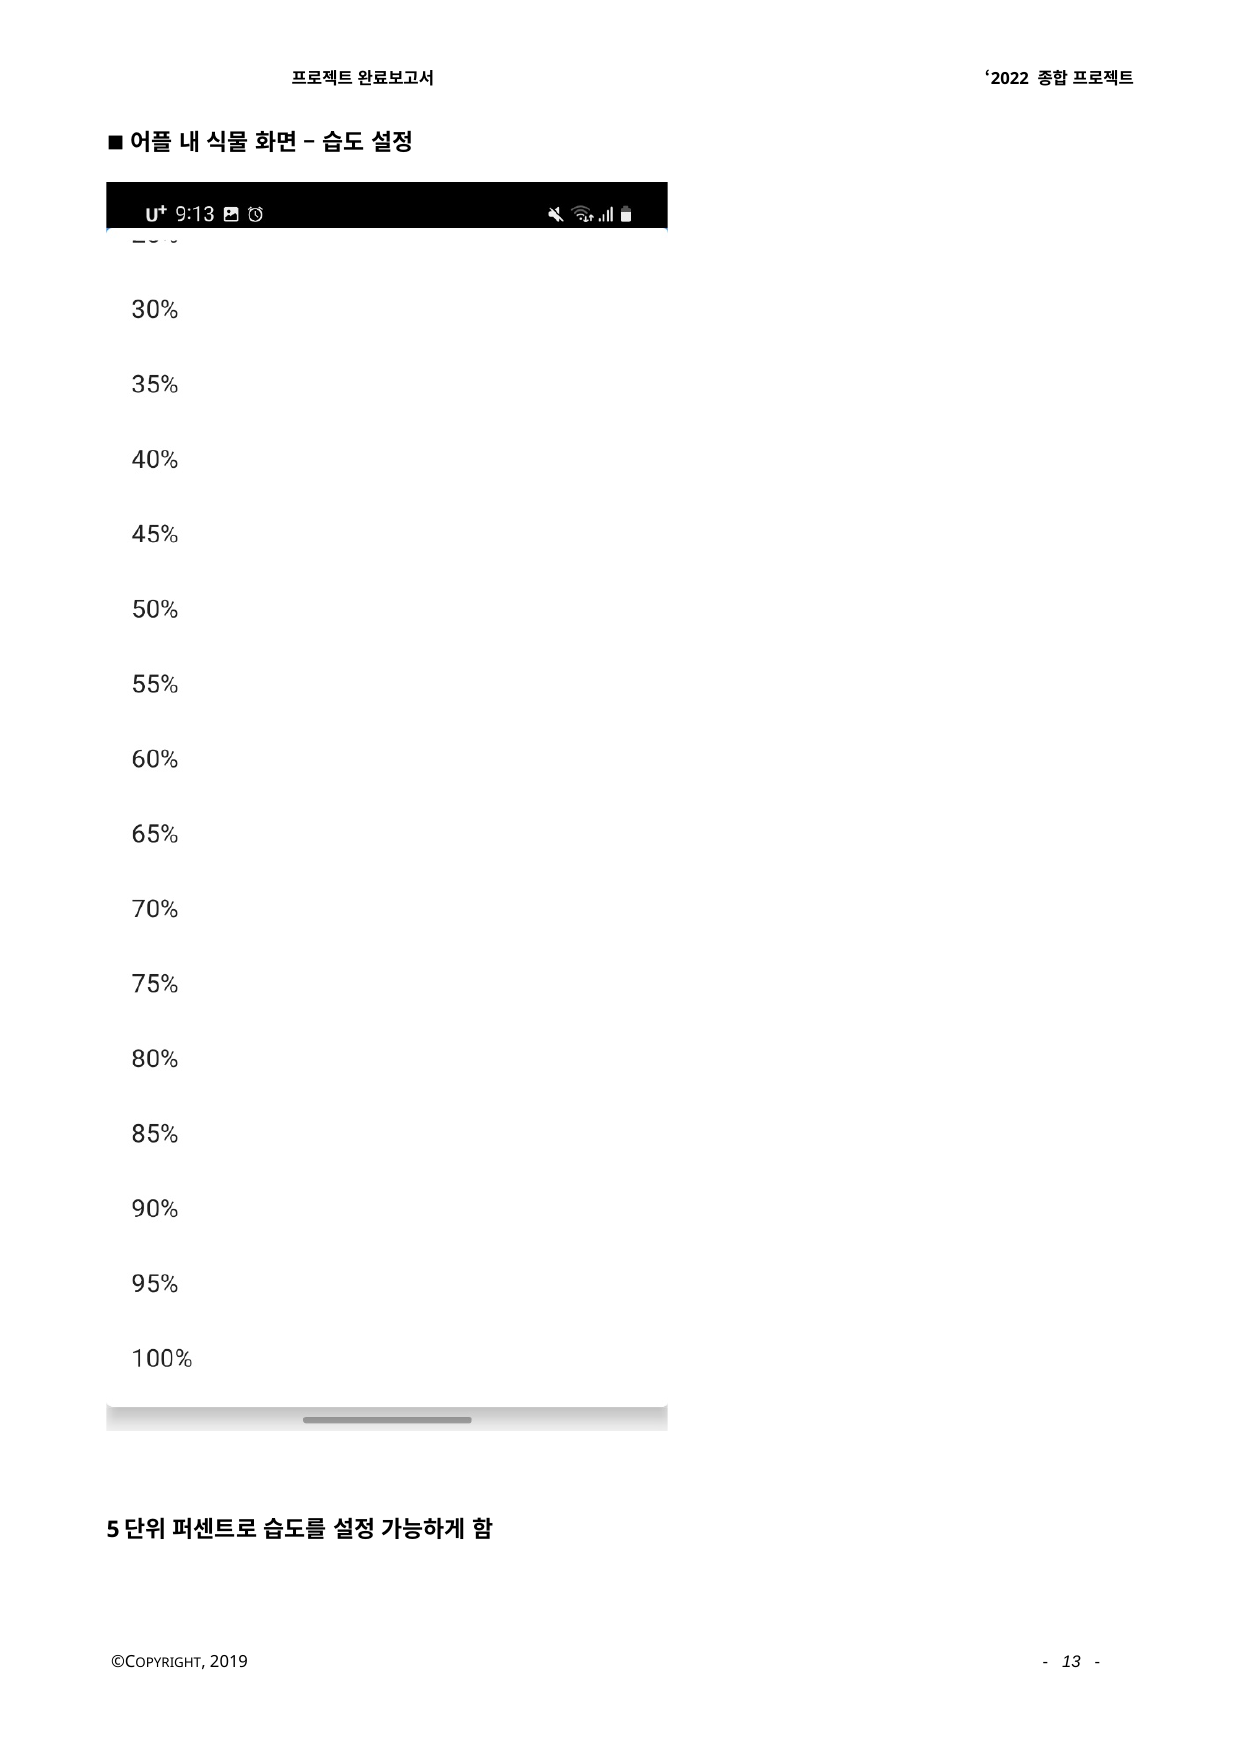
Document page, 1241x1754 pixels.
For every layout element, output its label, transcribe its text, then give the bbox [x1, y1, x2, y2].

list 5단위 퍼센트로 습도를 설정 가능하게 함 [106, 1511, 1134, 1545]
picture [106, 182, 668, 1431]
list 어플 내 식물 화면 – 습도 설정 [106, 124, 1134, 157]
